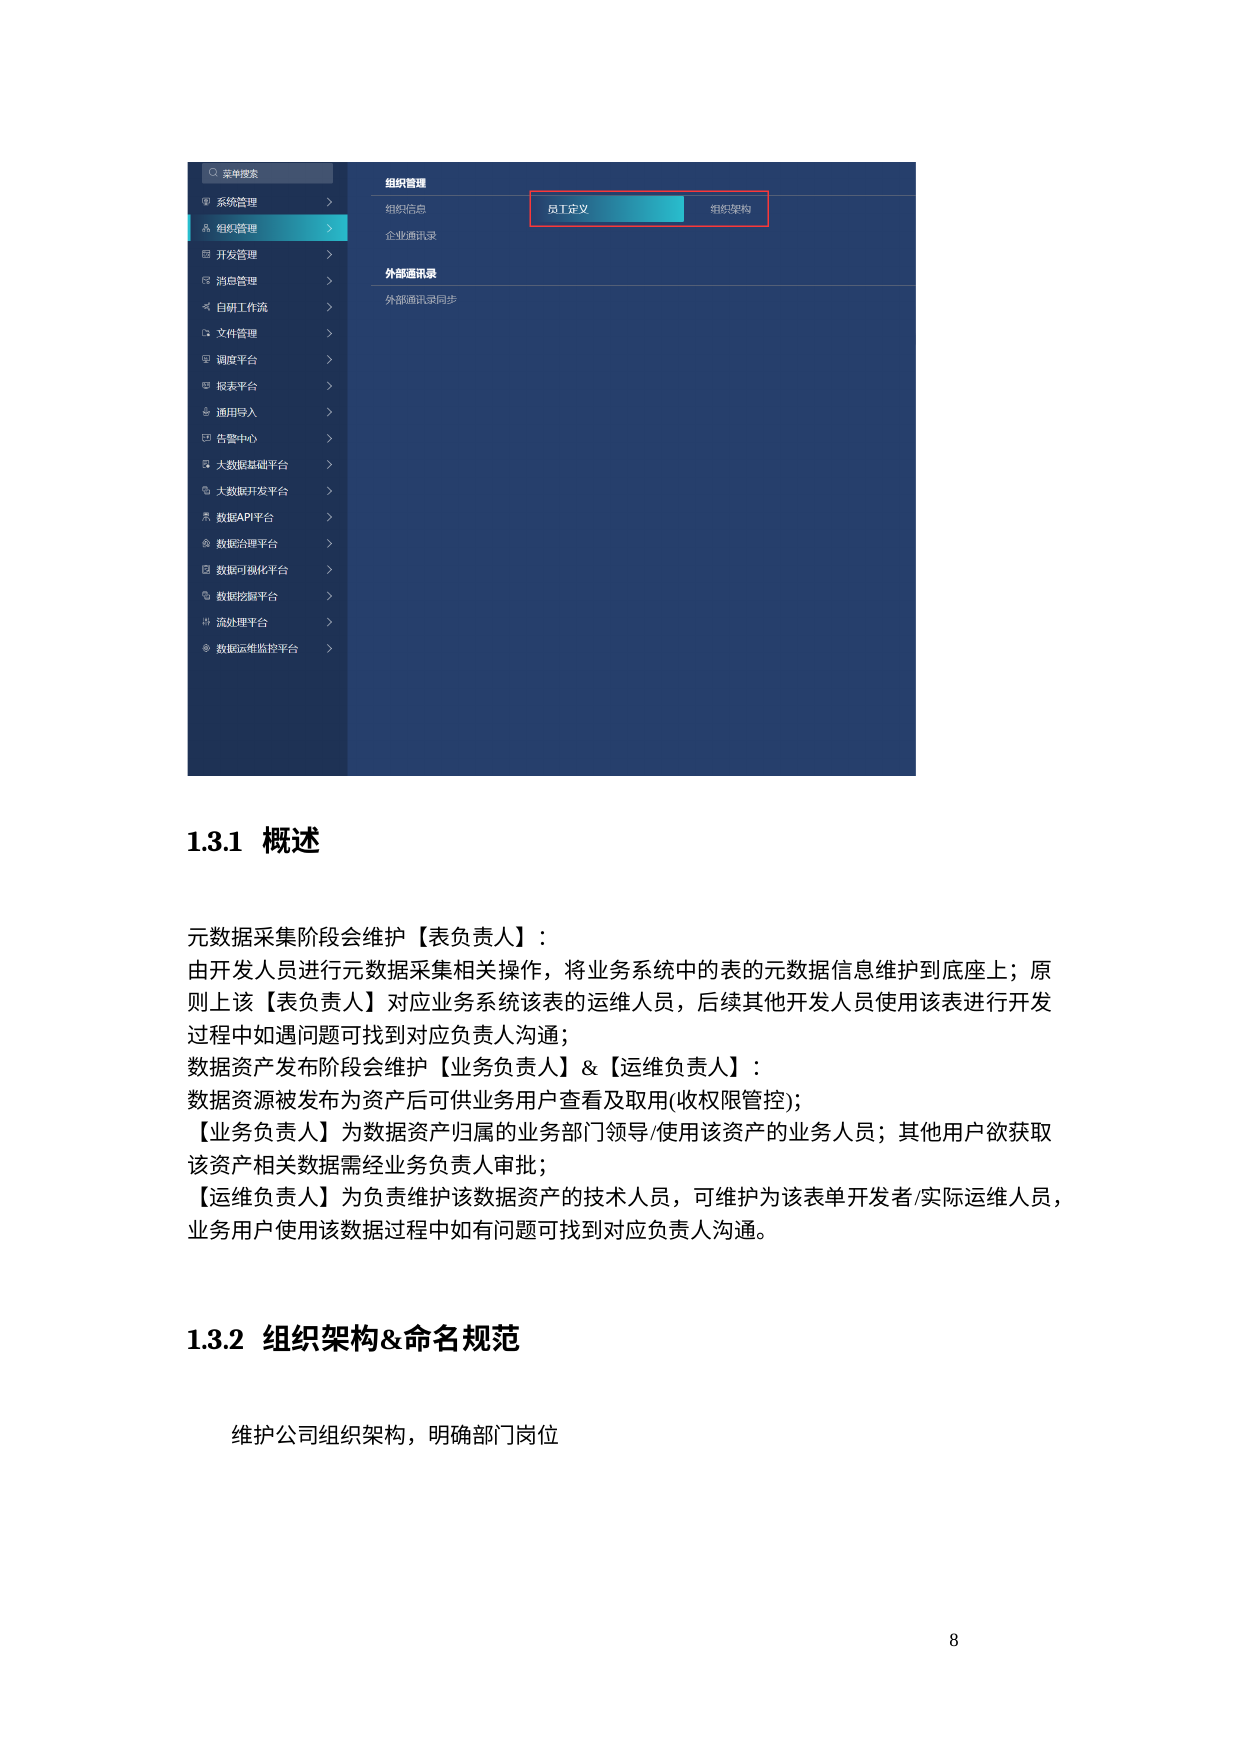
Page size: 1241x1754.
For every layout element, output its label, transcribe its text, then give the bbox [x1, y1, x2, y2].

text 元数据采集阶段会维护【表负责人】： [187, 920, 1053, 952]
picture [187, 162, 916, 776]
text 由开发人员进行元数据采集相关操作，将业务系统中的表的元数据信息维护到底座上；原则上该【表负责人】对应业务系统该表的运维人员，后续其他开发人员使用该表进行开发过程中如遇问题可找到对应负责人沟通； [187, 952, 1053, 1050]
text 数据资产发布阶段会维护【业务负责人】&【运维负责人】： [187, 1050, 1053, 1082]
subtitle 组织架构&命名规范 [187, 1304, 1031, 1369]
subtitle 概述 [187, 807, 1031, 872]
text 维护公司组织架构，明确部门岗位 [187, 1418, 1053, 1450]
text 【业务负责人】为数据资产归属的业务部门领导/使用该资产的业务人员；其他用户欲获取该资产相关数据需经业务负责人审批； [187, 1115, 1053, 1180]
text 【运维负责人】为负责维护该数据资产的技术人员，可维护为该表单开发者/实际运维人员，业务用户使用该数据过程中如有问题可找到对应负责人沟通。 [187, 1180, 1053, 1245]
text 数据资源被发布为资产后可供业务用户查看及取用(收权限管控)； [187, 1082, 1053, 1115]
